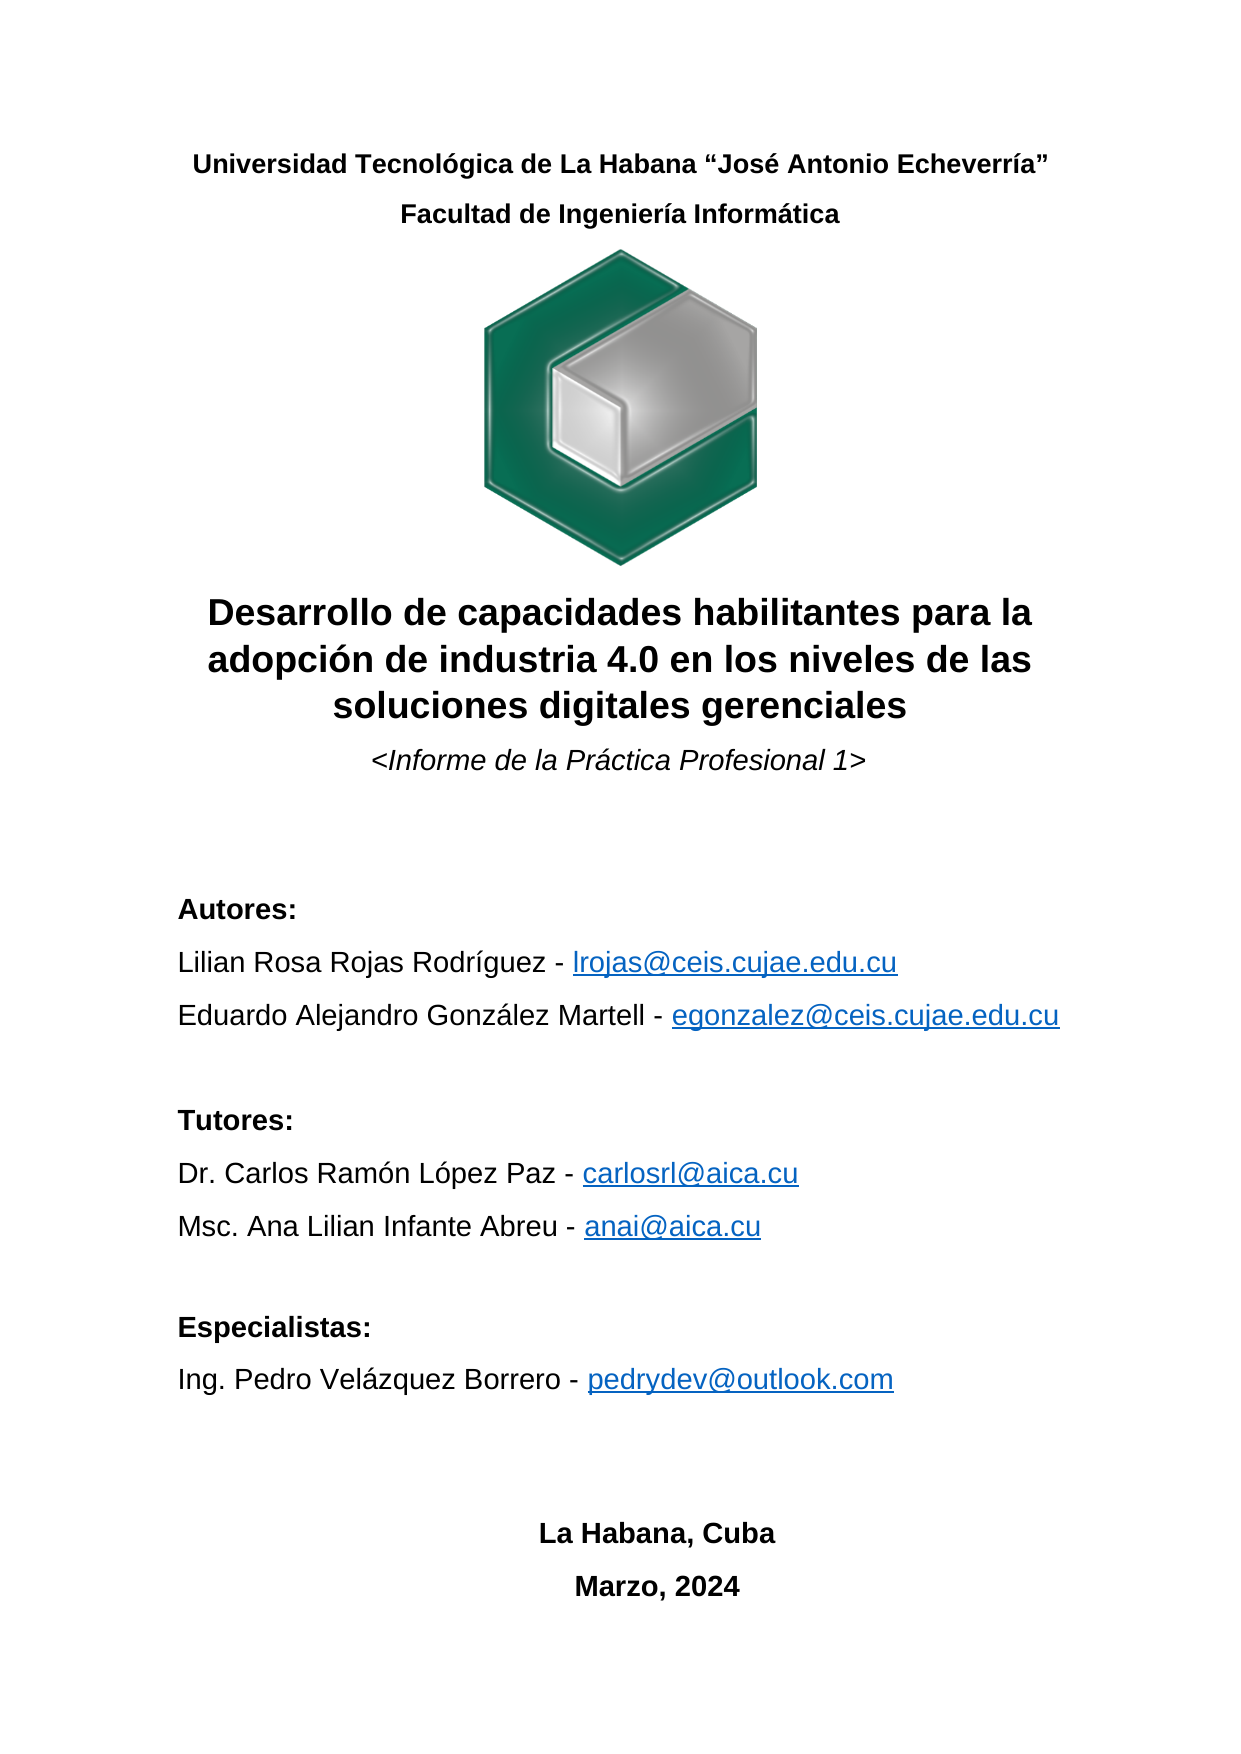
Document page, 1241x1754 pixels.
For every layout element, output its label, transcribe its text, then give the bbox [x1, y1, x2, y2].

text Marzo, 2024 [177, 1568, 1063, 1602]
text Tutores: [177, 1103, 1063, 1137]
text La Habana, Cuba [177, 1516, 1063, 1549]
text Lilian Rosa Rojas Rodríguez - lrojas@ceis.cujae.edu.cu [177, 945, 1063, 978]
text <Informe de la Práctica Profesional 1> [177, 743, 1063, 776]
text Universidad Tecnológica de La Habana “José Antonio Echeverría” Facultad de Ingeniería Informática [192, 148, 1063, 230]
picture [475, 249, 765, 572]
text Msc. Ana Lilian Infante Abreu - anai@aica.cu [177, 1209, 1063, 1243]
text Eduardo Alejandro González Martell - egonzalez@ceis.cujae.edu.cu [177, 998, 1063, 1031]
text Ing. Pedro Velázquez Borrero - pedrydev@outlook.com [177, 1362, 1063, 1396]
text Autores: [177, 892, 1063, 926]
text Dr. Carlos Ramón López Paz - carlosrl@aica.cu [177, 1156, 1063, 1190]
text Especialistas: [177, 1309, 1063, 1343]
text Desarrollo de capacidades habilitantes para la adopción de industria 4.0 en los niveles de las soluciones digitales gerenciales [177, 590, 1063, 727]
